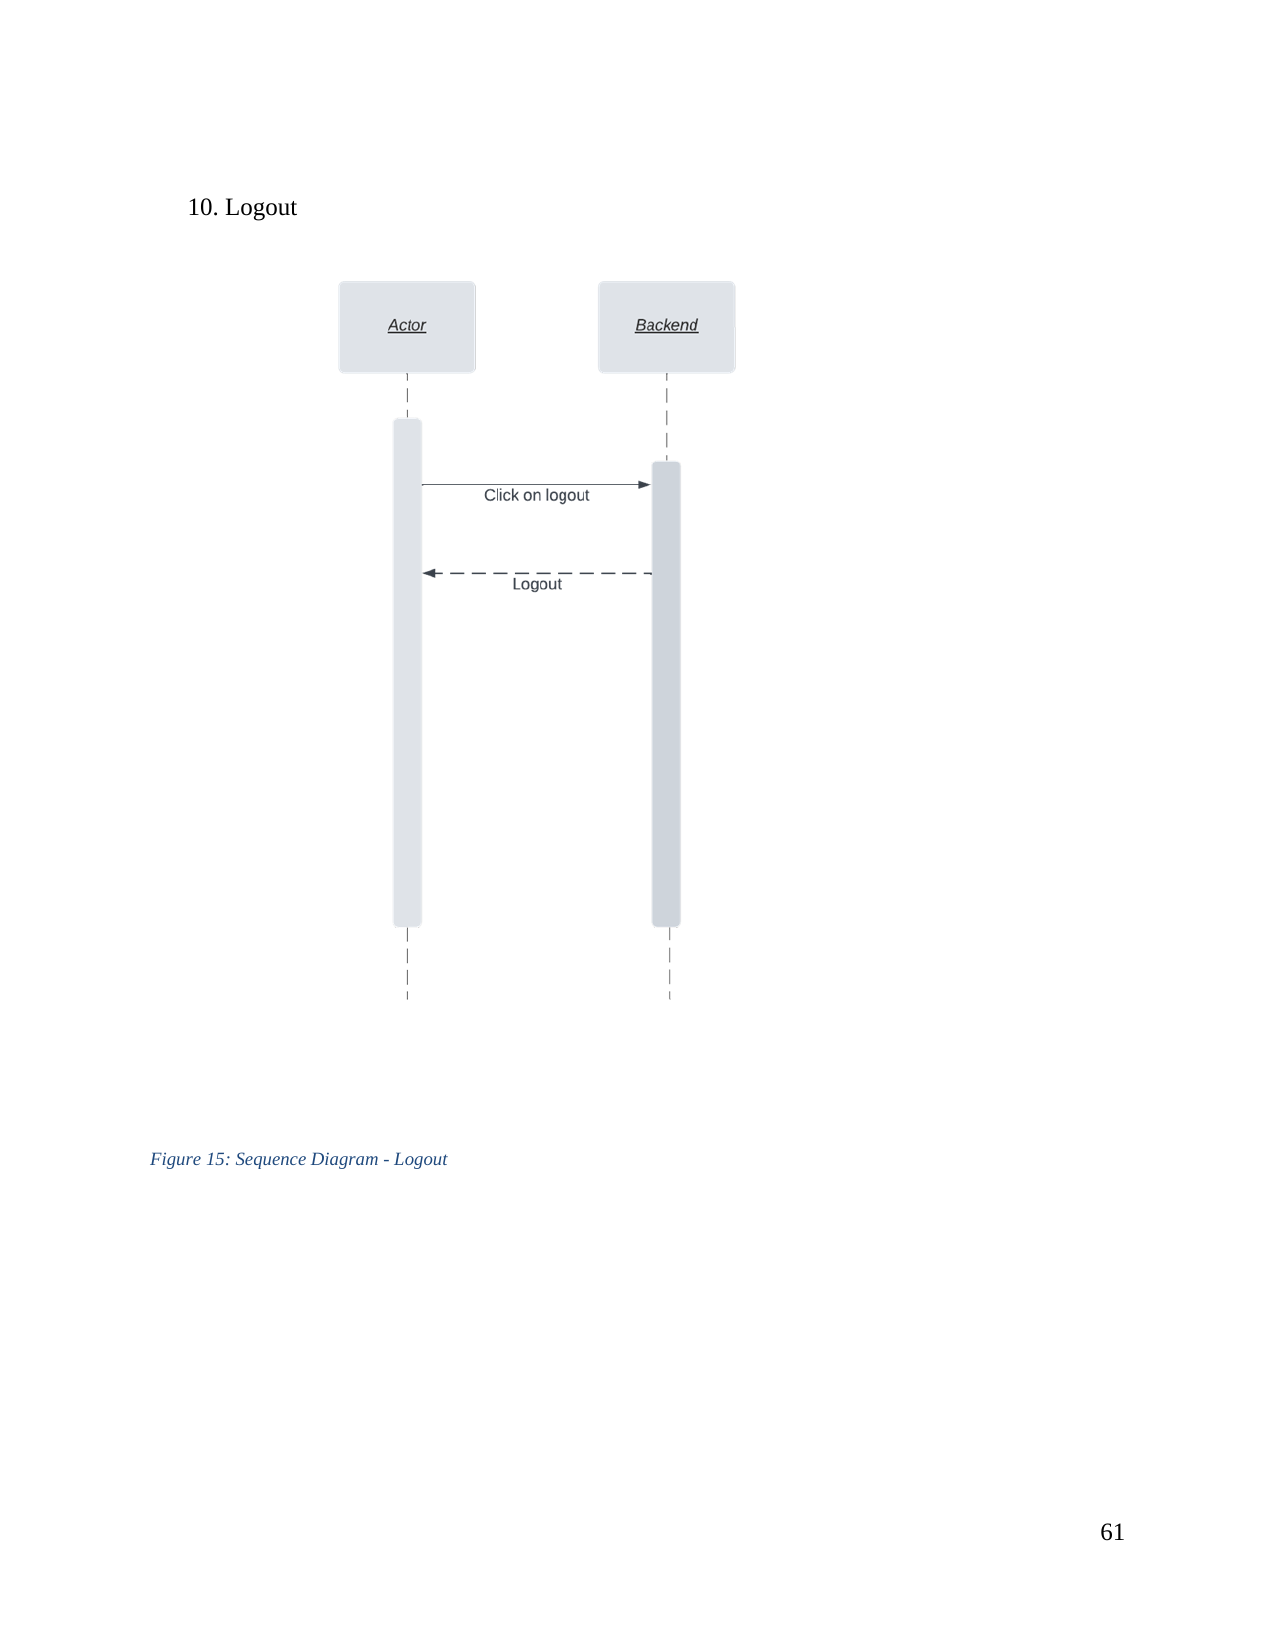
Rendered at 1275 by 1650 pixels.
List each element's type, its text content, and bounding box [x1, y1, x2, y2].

list Logout [187, 192, 1125, 221]
picture [150, 252, 1125, 1117]
text Figure 15: Sequence Diagram - Logout [150, 1148, 1125, 1169]
